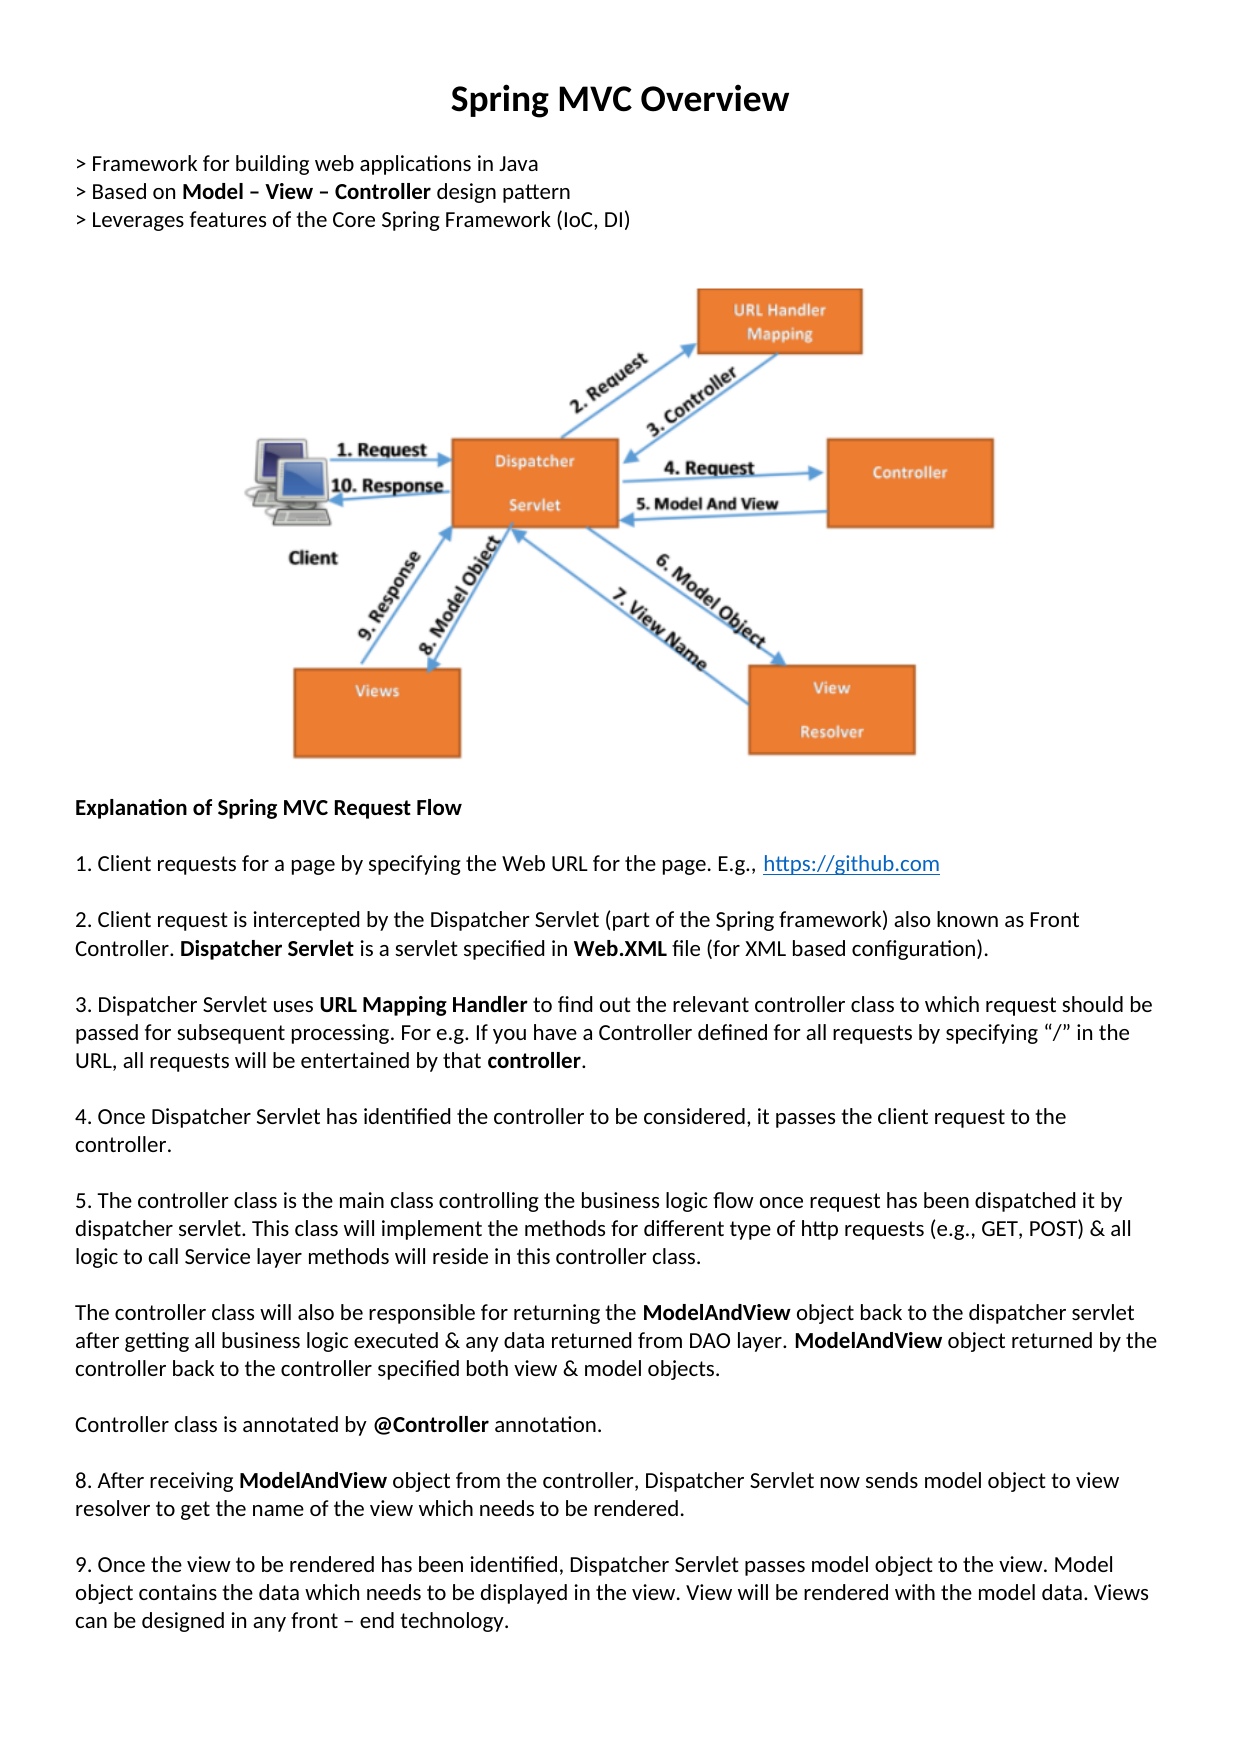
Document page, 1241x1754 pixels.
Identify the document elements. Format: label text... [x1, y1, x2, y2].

text > Leverages features of the Core Spring Framework (IoC, DI) [75, 205, 1165, 233]
picture [213, 261, 1028, 766]
text 3. Dispatcher Servlet uses URL Mapping Handler to find out the relevant controller class to which request should be passed for subsequent processing. For e.g. If you have a Controller defined for all requests by specifying “/” in the URL, all requests will be entertained by that controller. [75, 990, 1165, 1074]
text 2. Client request is intercepted by the Dispatcher Servlet (part of the Spring framework) also known as Front Controller. Dispatcher Servlet is a servlet specified in Web.XML file (for XML based configuration). [75, 906, 1165, 962]
text 5. The controller class is the main class controlling the business logic flow once request has been dispatched it by dispatcher servlet. This class will implement the methods for different type of http requests (e.g., GET, POST) & all logic to call Service layer methods will reside in this controller class. [75, 1186, 1165, 1270]
text The controller class will also be responsible for returning the ModelAndView object back to the dispatcher servlet after getting all business logic executed & any data returned from DAO layer. ModelAndView object returned by the controller back to the controller specified both view & model objects. [75, 1298, 1165, 1382]
text > Based on Model – View – Controller design pattern [75, 177, 1165, 205]
text Spring MVC Overview [75, 75, 1165, 121]
text 4. Once Dispatcher Servlet has identified the controller to be considered, it passes the client request to the controller. [75, 1102, 1165, 1158]
text 9. Once the view to be rendered has been identified, Dispatcher Servlet passes model object to the view. Model object contains the data which needs to be displayed in the view. View will be rendered with the model data. Views can be designed in any front – end technology. [75, 1550, 1165, 1634]
text 8. After receiving ModelAndView object from the controller, Dispatcher Servlet now sends model object to view resolver to get the name of the view which needs to be rendered. [75, 1466, 1165, 1522]
text > Framework for building web applications in Java [75, 149, 1165, 177]
text Explanation of Spring MVC Request Flow [75, 793, 1165, 822]
text Controller class is annotated by @Controller annotation. [75, 1410, 1165, 1438]
text 1. Client requests for a page by specifying the Web URL for the page. E.g., https://github.com [75, 849, 1165, 878]
